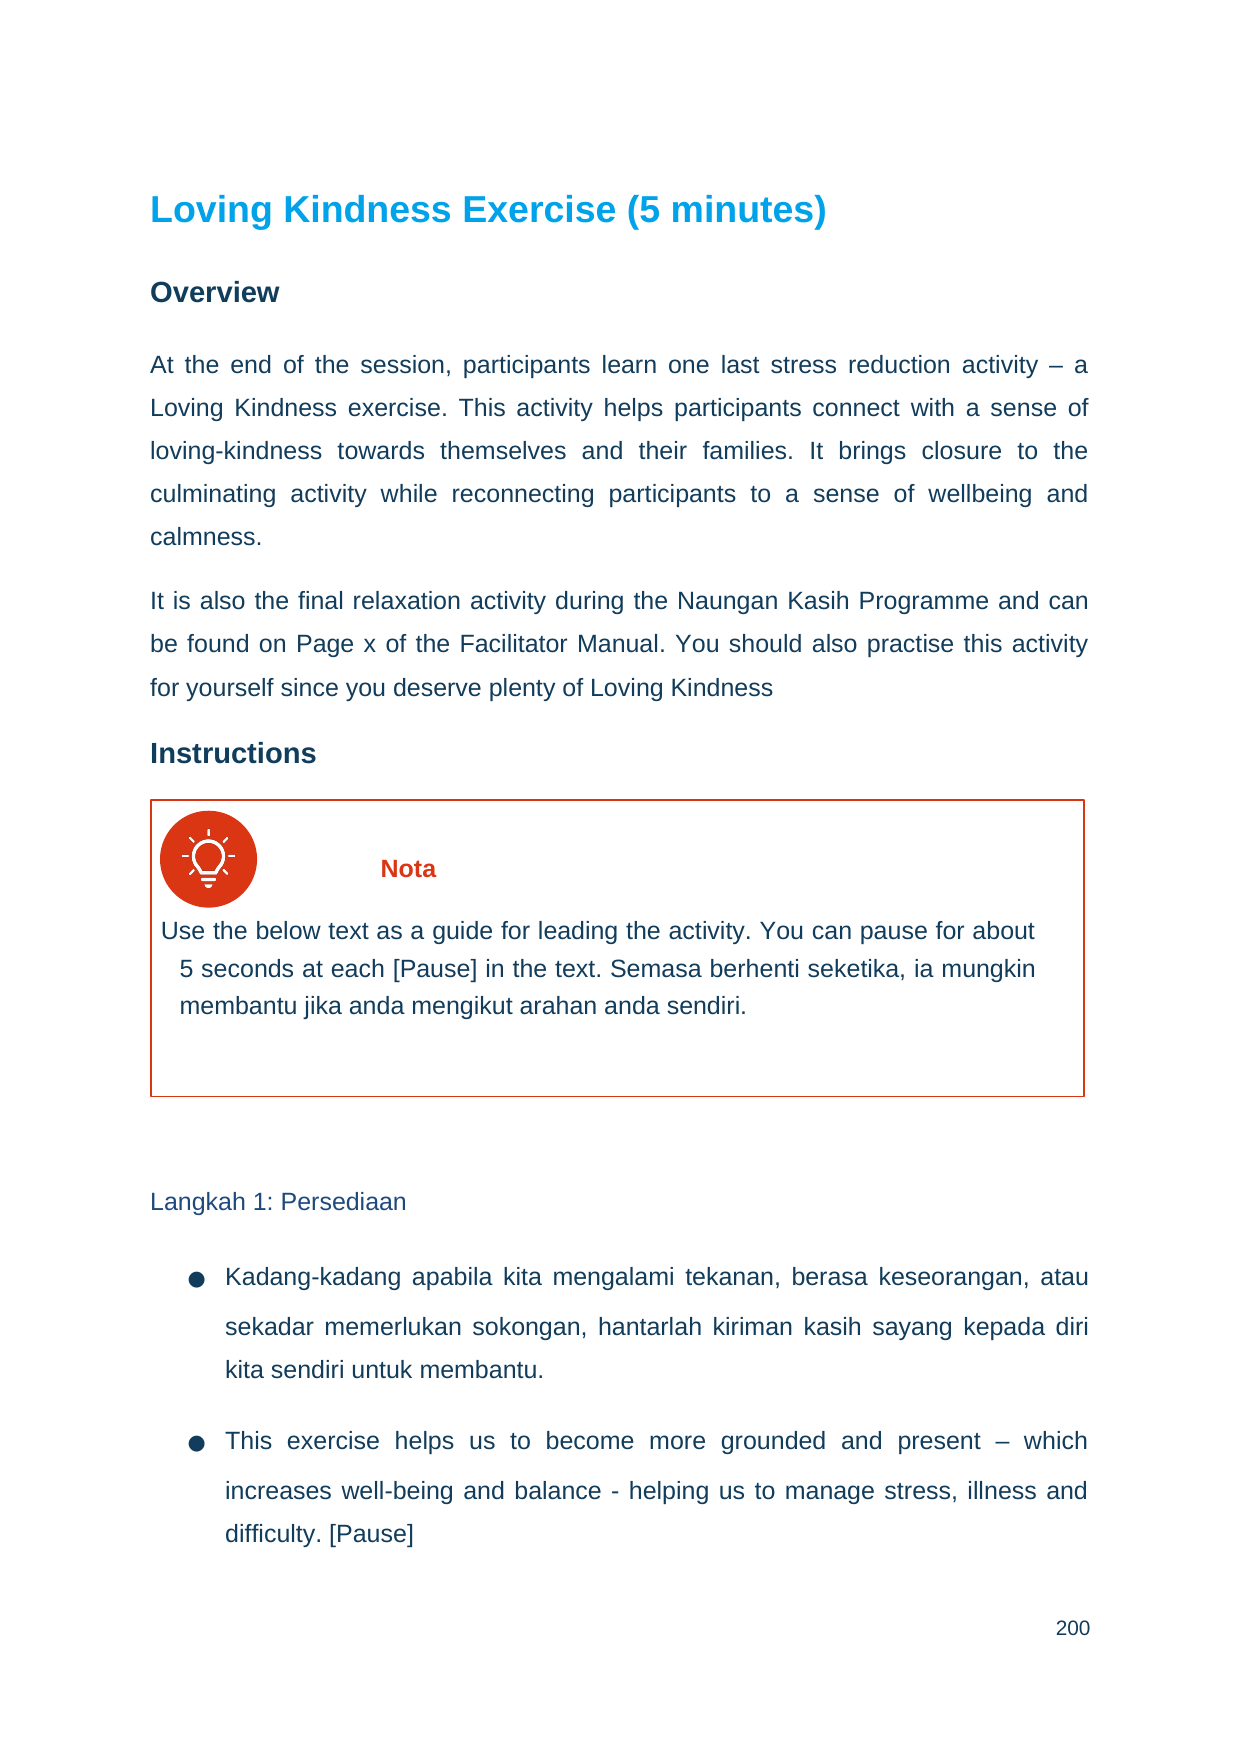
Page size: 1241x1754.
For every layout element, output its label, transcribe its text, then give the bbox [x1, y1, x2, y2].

subtitle Langkah 1: Persediaan [150, 1187, 1090, 1215]
list This exercise helps us to become more grounded and present – which increases well-being and balance - helping us to manage stress, illness and difficulty. [Pause] [187, 1419, 1090, 1548]
picture [176, 826, 241, 892]
subtitle Instructions [150, 737, 1090, 770]
subtitle Loving Kindness Exercise (5 minutes) [150, 187, 1090, 231]
text At the end of the session, participants learn one last stress reduction activity – a Loving Kindness exercise. This activity helps participants connect with a sense of loving-kindness towards themselves and their families. It brings closure to the culminating activity while reconnecting participants to a sense of wellbeing and calmness. [150, 350, 1090, 551]
text It is also the final relaxation activity during the Naungan Kasih Programme and can be found on Page x of the Facilitator Manual. You should also practise this activity for yourself since you deserve plenty of Loving Kindness [150, 586, 1090, 701]
list Kadang-kadang apabila kita mengalami tekanan, berasa keseorangan, atau sekadar memerlukan sokongan, hantarlah kiriman kasih sayang kepada diri kita sendiri untuk membantu. [187, 1255, 1090, 1384]
subtitle Overview [150, 274, 1090, 308]
